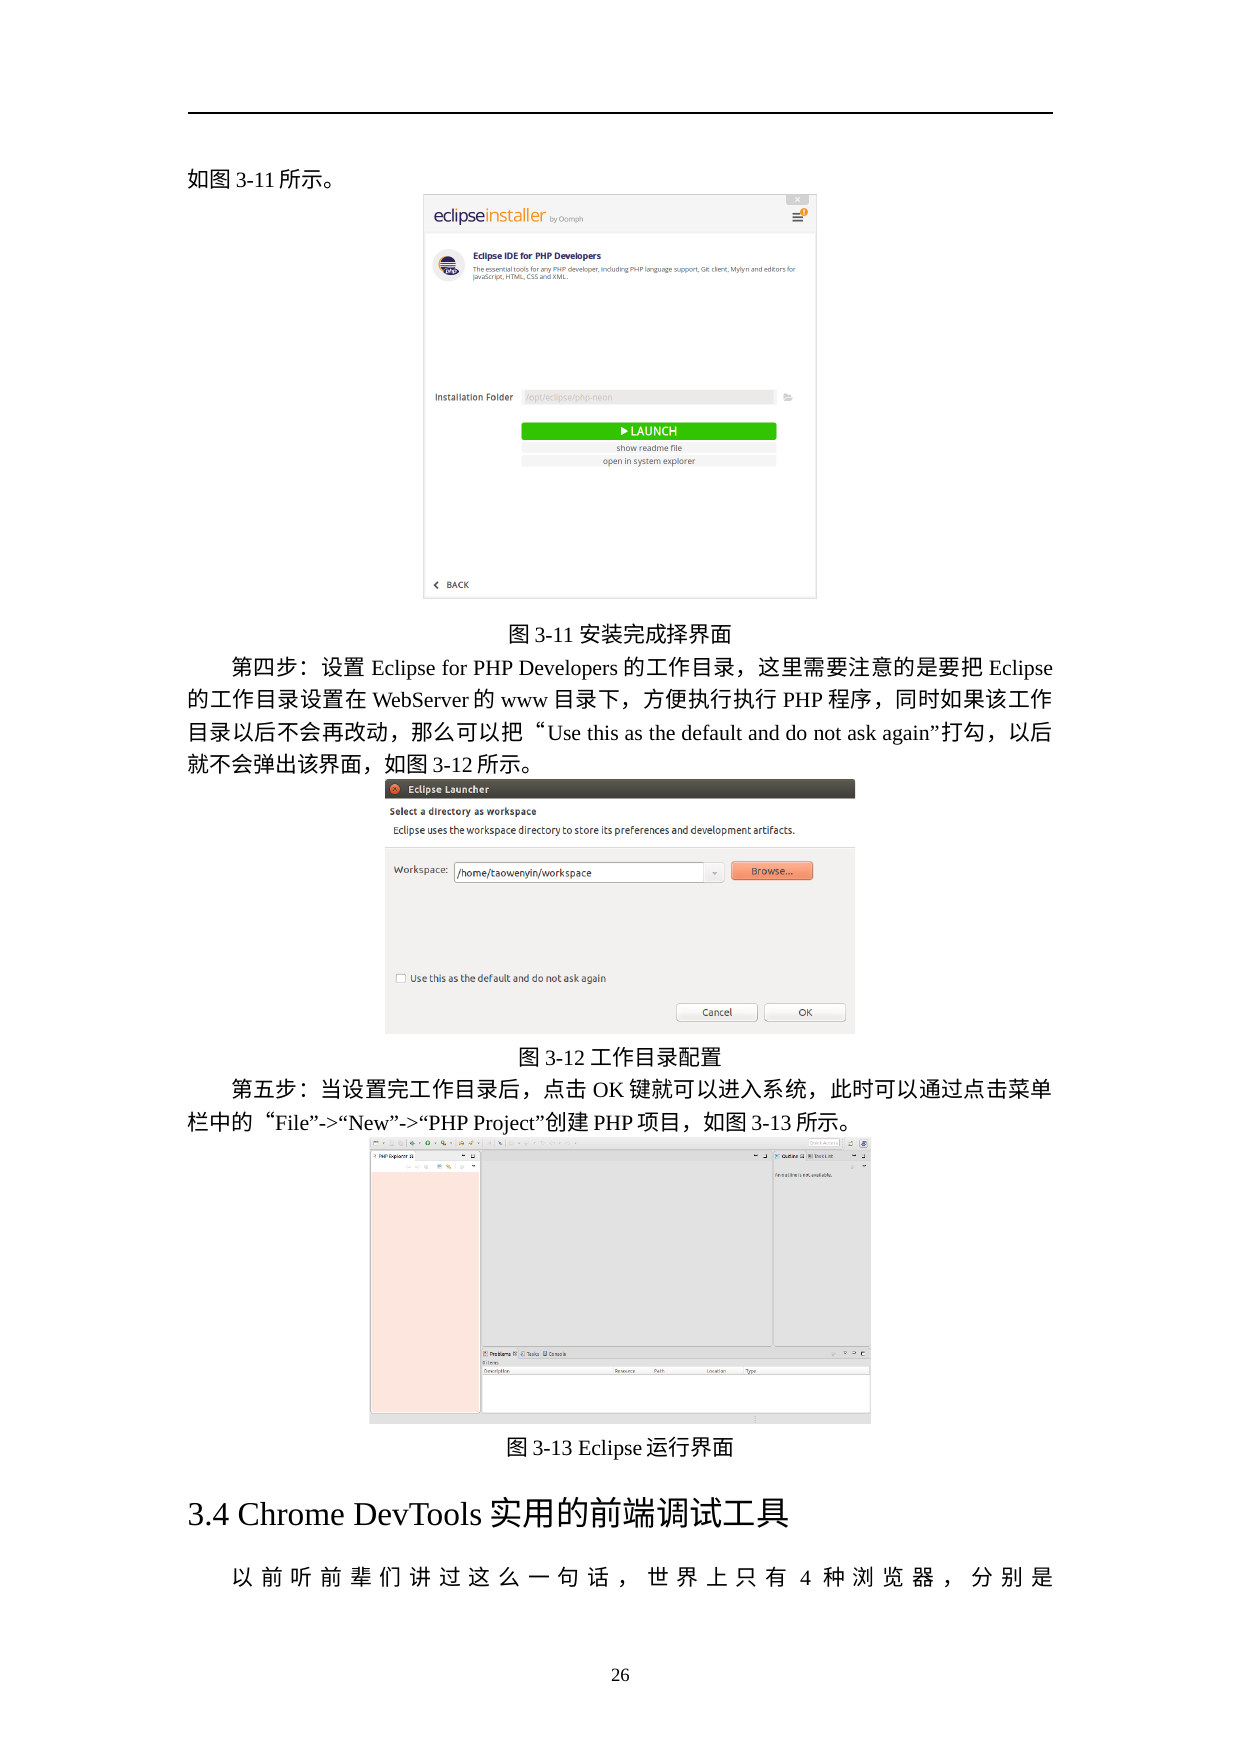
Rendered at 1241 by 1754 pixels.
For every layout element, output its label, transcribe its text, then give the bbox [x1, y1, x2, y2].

text 第五步：当设置完工作目录后，点击OK键就可以进入系统，此时可以通过点击菜单栏中的“File”->“New”->“PHP Project”创建PHP项目，如图3-13所示。 [187, 1072, 1053, 1137]
picture [423, 194, 817, 599]
picture [385, 779, 856, 1034]
picture [369, 1137, 871, 1424]
subtitle 3.4 Chrome DevTools实用的前端调试工具 [187, 1478, 1053, 1543]
text 第四步：设置Eclipse for PHP Developers的工作目录，这里需要注意的是要把Eclipse的工作目录设置在WebServer的www目录下，方便执行执行PHP程序，同时如果该工作目录以后不会再改动，那么可以把“Use this as the default and do not ask again”打勾，以后就不会弹出该界面，如图3-12所示。 [187, 649, 1053, 779]
text 图3-11 安装完成择界面 [187, 617, 1053, 649]
text 图3-13 Eclipse运行界面 [187, 1429, 1053, 1462]
text 图3-12 工作目录配置 [187, 1039, 1053, 1072]
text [187, 162, 1053, 194]
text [187, 1559, 1053, 1592]
